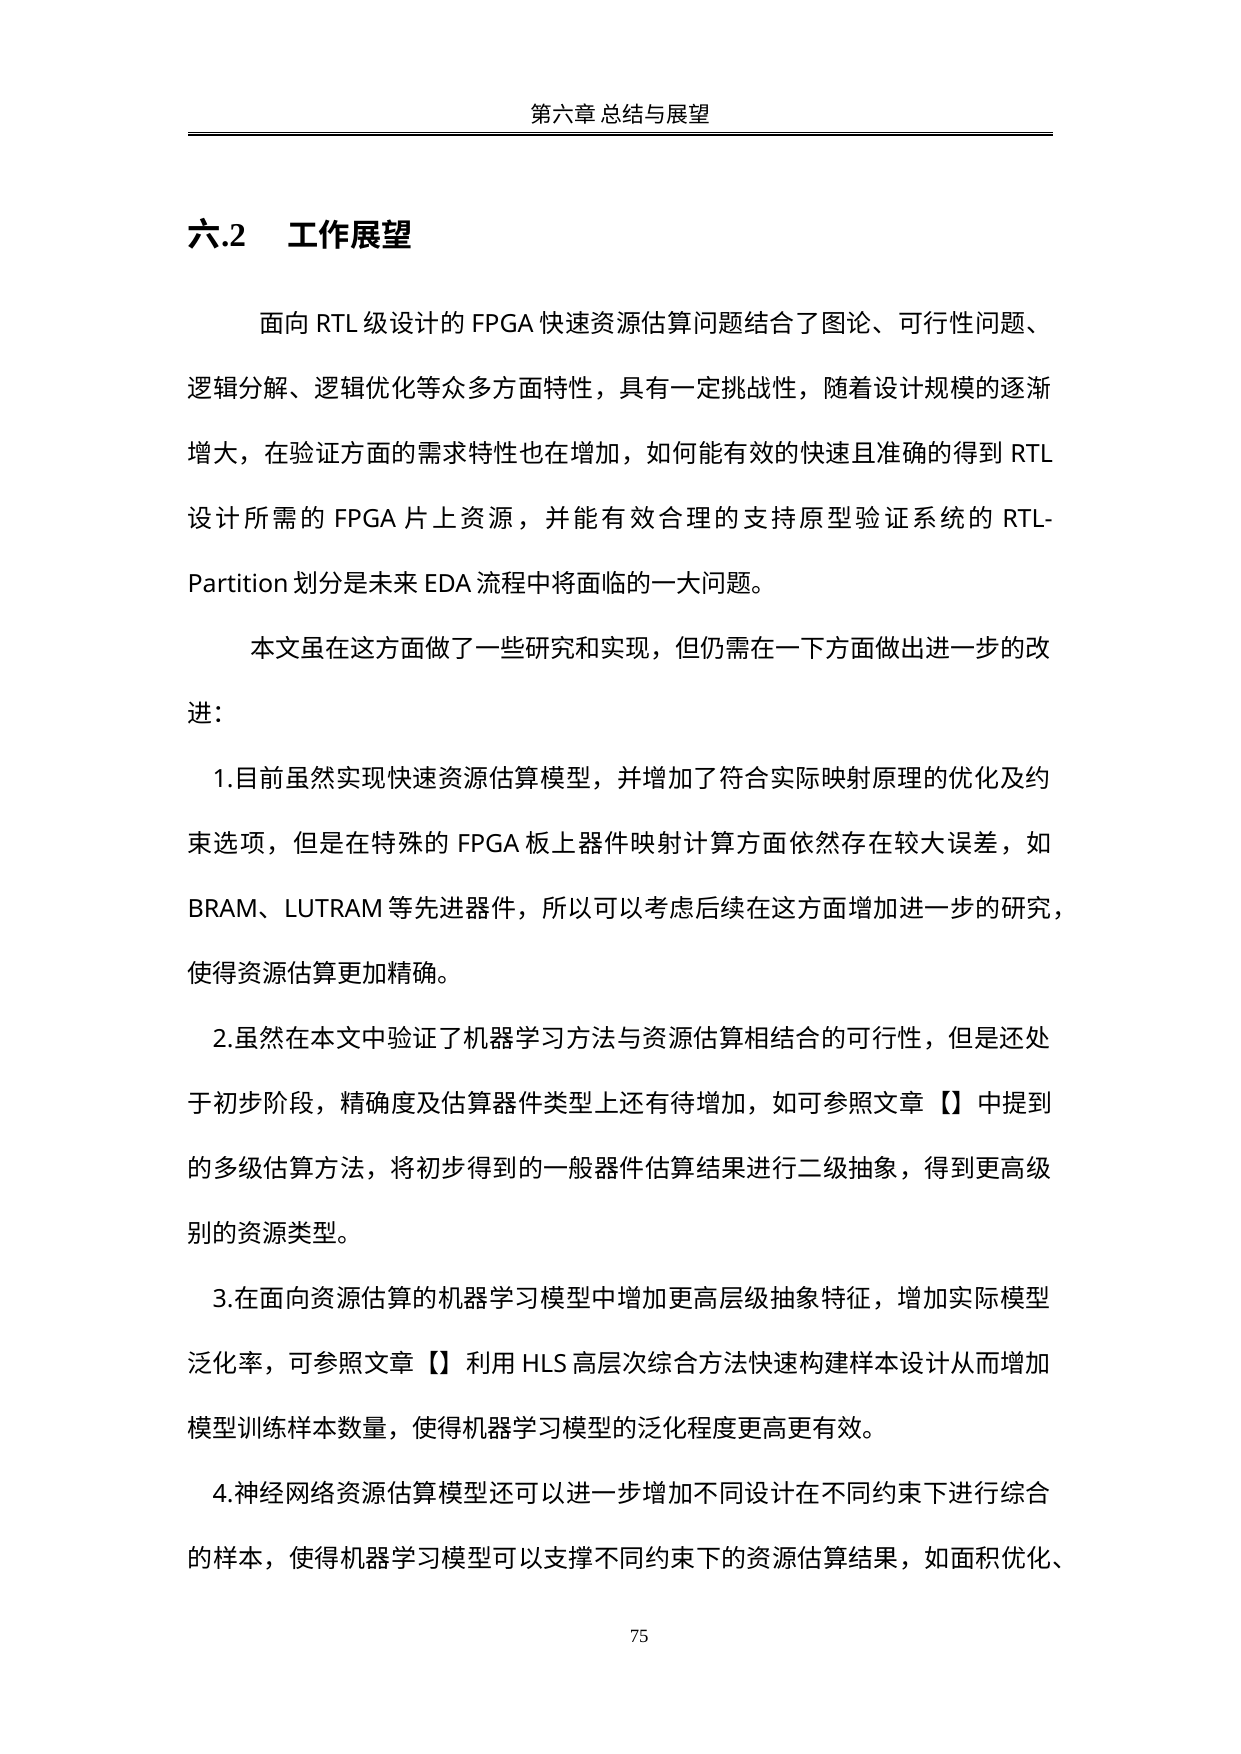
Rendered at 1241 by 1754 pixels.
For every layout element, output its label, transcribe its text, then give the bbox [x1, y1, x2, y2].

text 面向RTL级设计的FPGA快速资源估算问题结合了图论、可行性问题、逻辑分解、逻辑优化等众多方面特性，具有一定挑战性，随着设计规模的逐渐增大，在验证方面的需求特性也在增加，如何能有效的快速且准确的得到RTL设计所需的FPGA片上资源，并能有效合理的支持原型验证系统的RTL-Partition划分是未来EDA流程中将面临的一大问题。 [187, 289, 1053, 614]
subtitle 工作展望 [187, 199, 1053, 264]
text 本文虽在这方面做了一些研究和实现，但仍需在一下方面做出进一步的改进： [187, 614, 1053, 744]
text 1.目前虽然实现快速资源估算模型，并增加了符合实际映射原理的优化及约束选项，但是在特殊的FPGA板上器件映射计算方面依然存在较大误差，如BRAM、LUTRAM等先进器件，所以可以考虑后续在这方面增加进一步的研究，使得资源估算更加精确。 [187, 744, 1053, 1004]
text 2.虽然在本文中验证了机器学习方法与资源估算相结合的可行性，但是还处于初步阶段，精确度及估算器件类型上还有待增加，如可参照文章【】中提到的多级估算方法，将初步得到的一般器件估算结果进行二级抽象，得到更高级别的资源类型。 [187, 1004, 1053, 1264]
text 3.在面向资源估算的机器学习模型中增加更高层级抽象特征，增加实际模型泛化率，可参照文章【】利用HLS高层次综合方法快速构建样本设计从而增加模型训练样本数量，使得机器学习模型的泛化程度更高更有效。 [187, 1264, 1053, 1459]
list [187, 1459, 1053, 1589]
